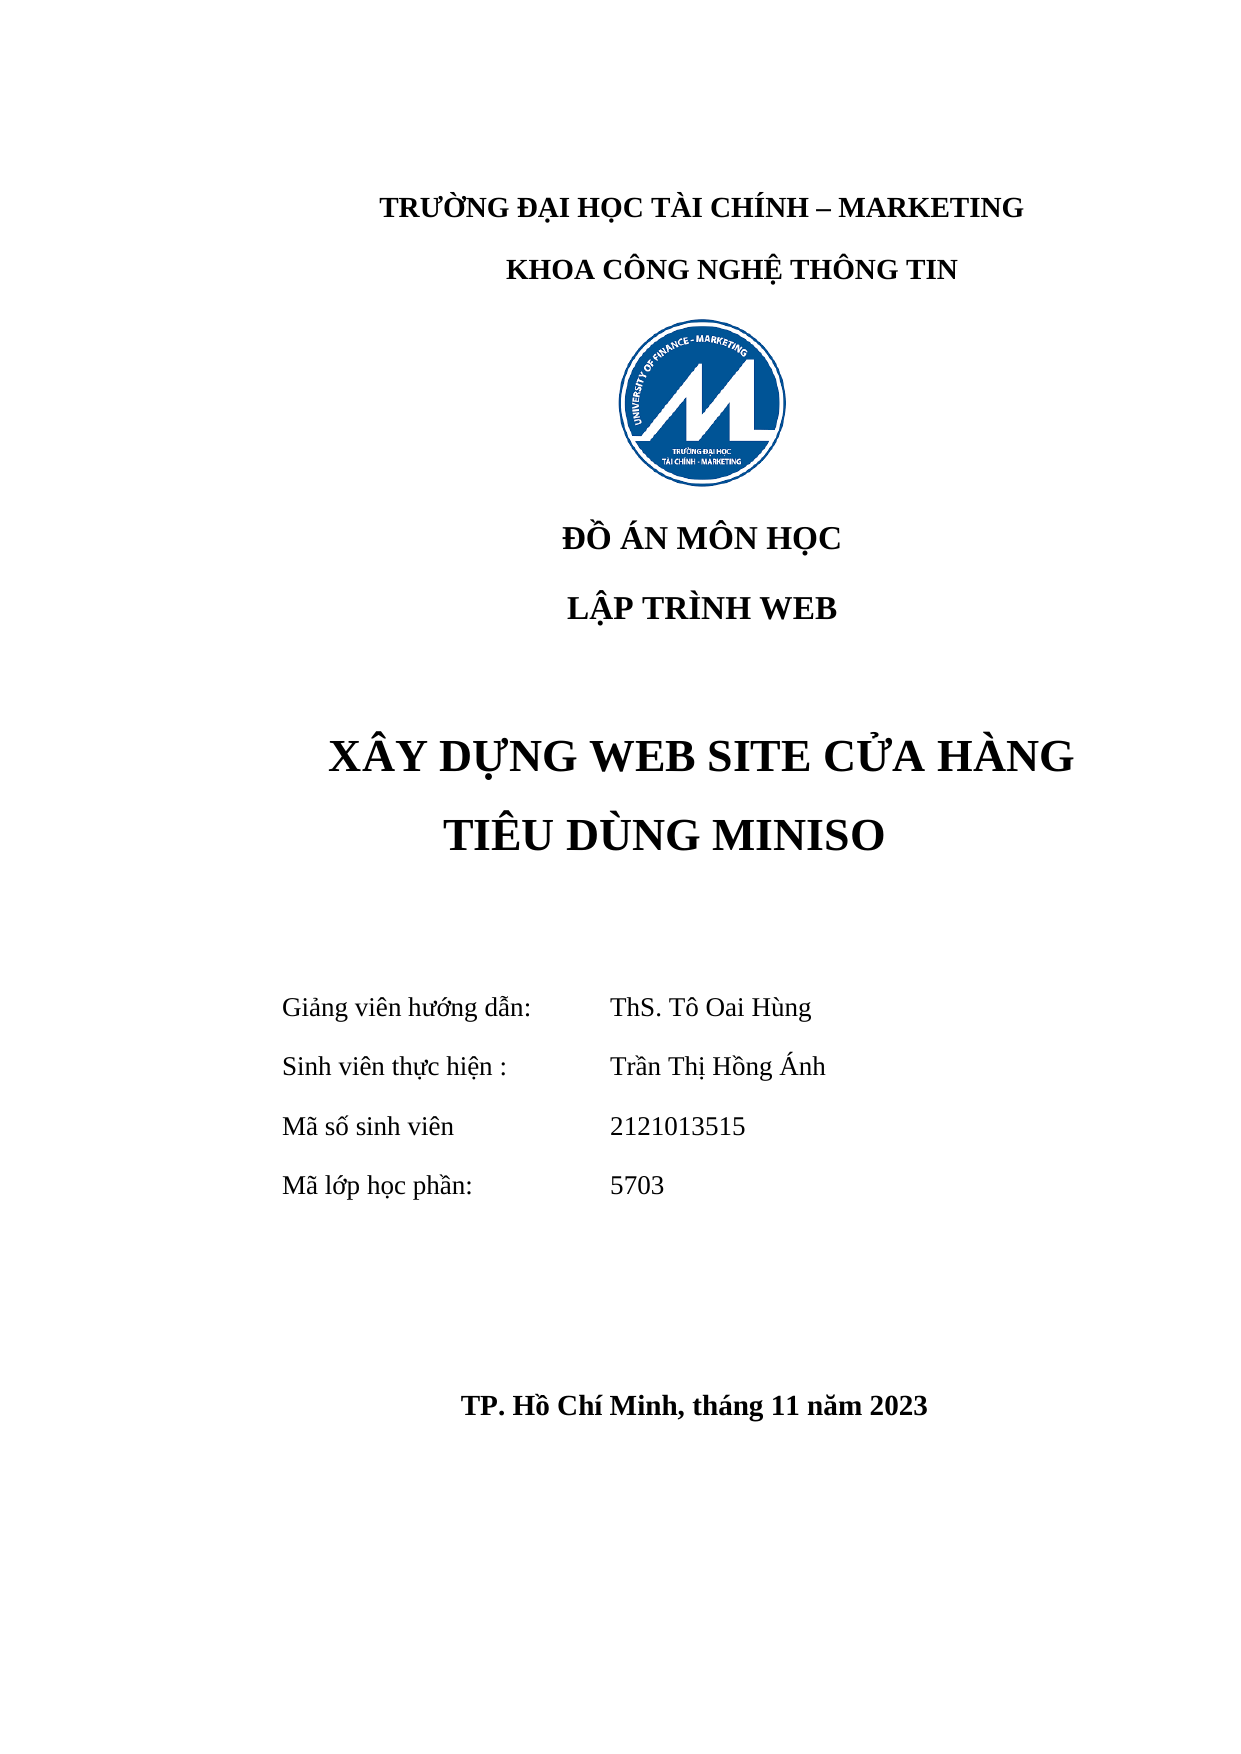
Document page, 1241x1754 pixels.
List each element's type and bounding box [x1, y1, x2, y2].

picture [613, 315, 791, 491]
